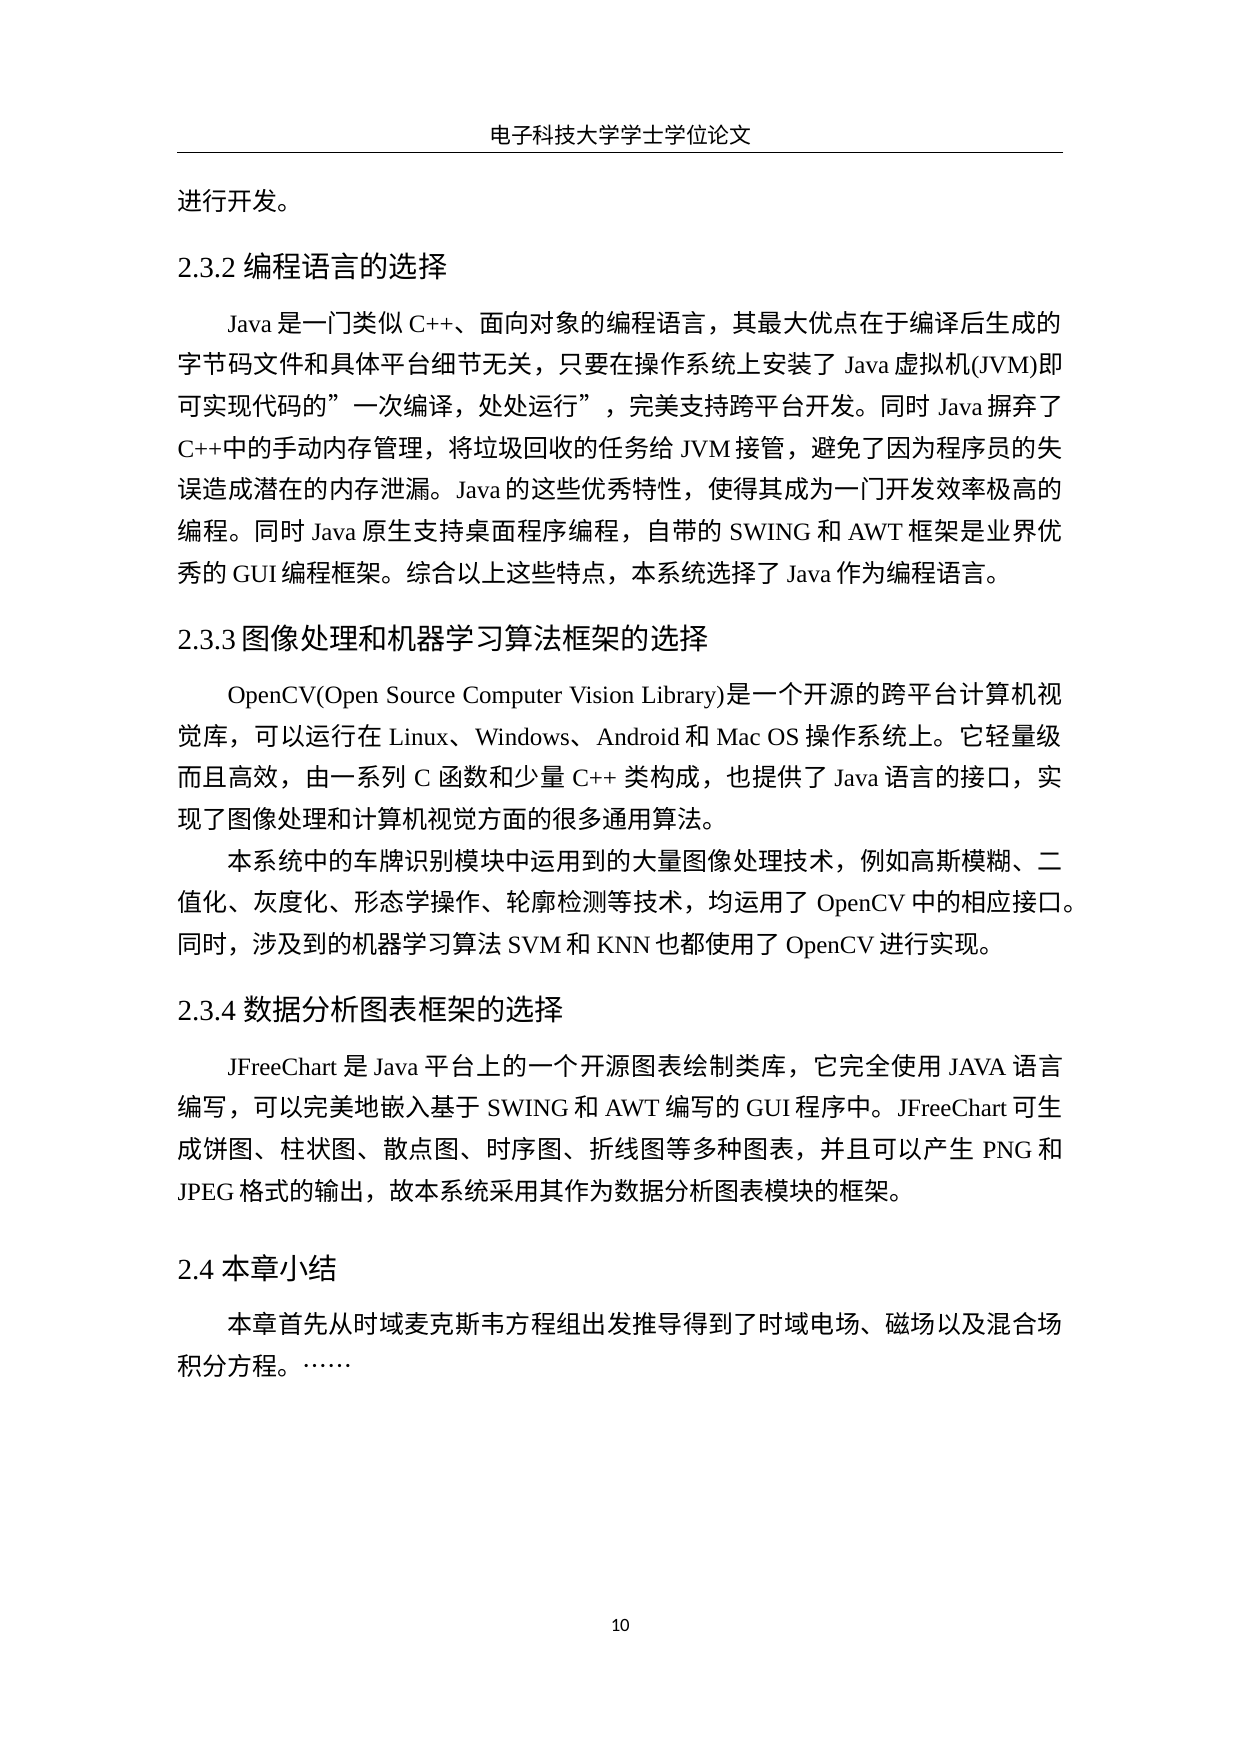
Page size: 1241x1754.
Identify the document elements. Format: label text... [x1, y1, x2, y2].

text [177, 177, 1063, 219]
text 本系统中的车牌识别模块中运用到的大量图像处理技术，例如高斯模糊、二值化、灰度化、形态学操作、轮廓检测等技术，均运用了OpenCV中的相应接口。同时，涉及到的机器学习算法SVM和KNN也都使用了OpenCV进行实现。 [177, 837, 1063, 962]
text 2.4 本章小结 [177, 1246, 1063, 1288]
text OpenCV(Open Source Computer Vision Library)是一个开源的跨平台计算机视觉库，可以运行在Linux、Windows、Android和Mac OS操作系统上。它轻量级而且高效，由一系列 C 函数和少量 C++ 类构成，也提供了Java语言的接口，实现了图像处理和计算机视觉方面的很多通用算法。 [177, 670, 1063, 837]
text 2.3.4 数据分析图表框架的选择 [177, 987, 1063, 1029]
text 2.3.2 编程语言的选择 [177, 244, 1063, 286]
text 本章首先从时域麦克斯韦方程组出发推导得到了时域电场、磁场以及混合场积分方程。…… [177, 1301, 1063, 1384]
text Java是一门类似C++、面向对象的编程语言，其最大优点在于编译后生成的字节码文件和具体平台细节无关，只要在操作系统上安装了Java虚拟机(JVM)即可实现代码的”一次编译，处处运行”，完美支持跨平台开发。同时Java摒弃了C++中的手动内存管理，将垃圾回收的任务给JVM接管，避免了因为程序员的失误造成潜在的内存泄漏。Java的这些优秀特性，使得其成为一门开发效率极高的编程。同时Java原生支持桌面程序编程，自带的SWING和AWT框架是业界优秀的GUI编程框架。综合以上这些特点，本系统选择了Java作为编程语言。 [177, 299, 1063, 590]
text 2.3.3图像处理和机器学习算法框架的选择 [177, 615, 1063, 658]
text JFreeChart是Java平台上的一个开源图表绘制类库，它完全使用JAVA语言编写，可以完美地嵌入基于SWING和AWT编写的GUI程序中。JFreeChart可生成饼图、柱状图、散点图、时序图、折线图等多种图表，并且可以产生PNG和JPEG格式的输出，故本系统采用其作为数据分析图表模块的框架。 [177, 1042, 1063, 1208]
